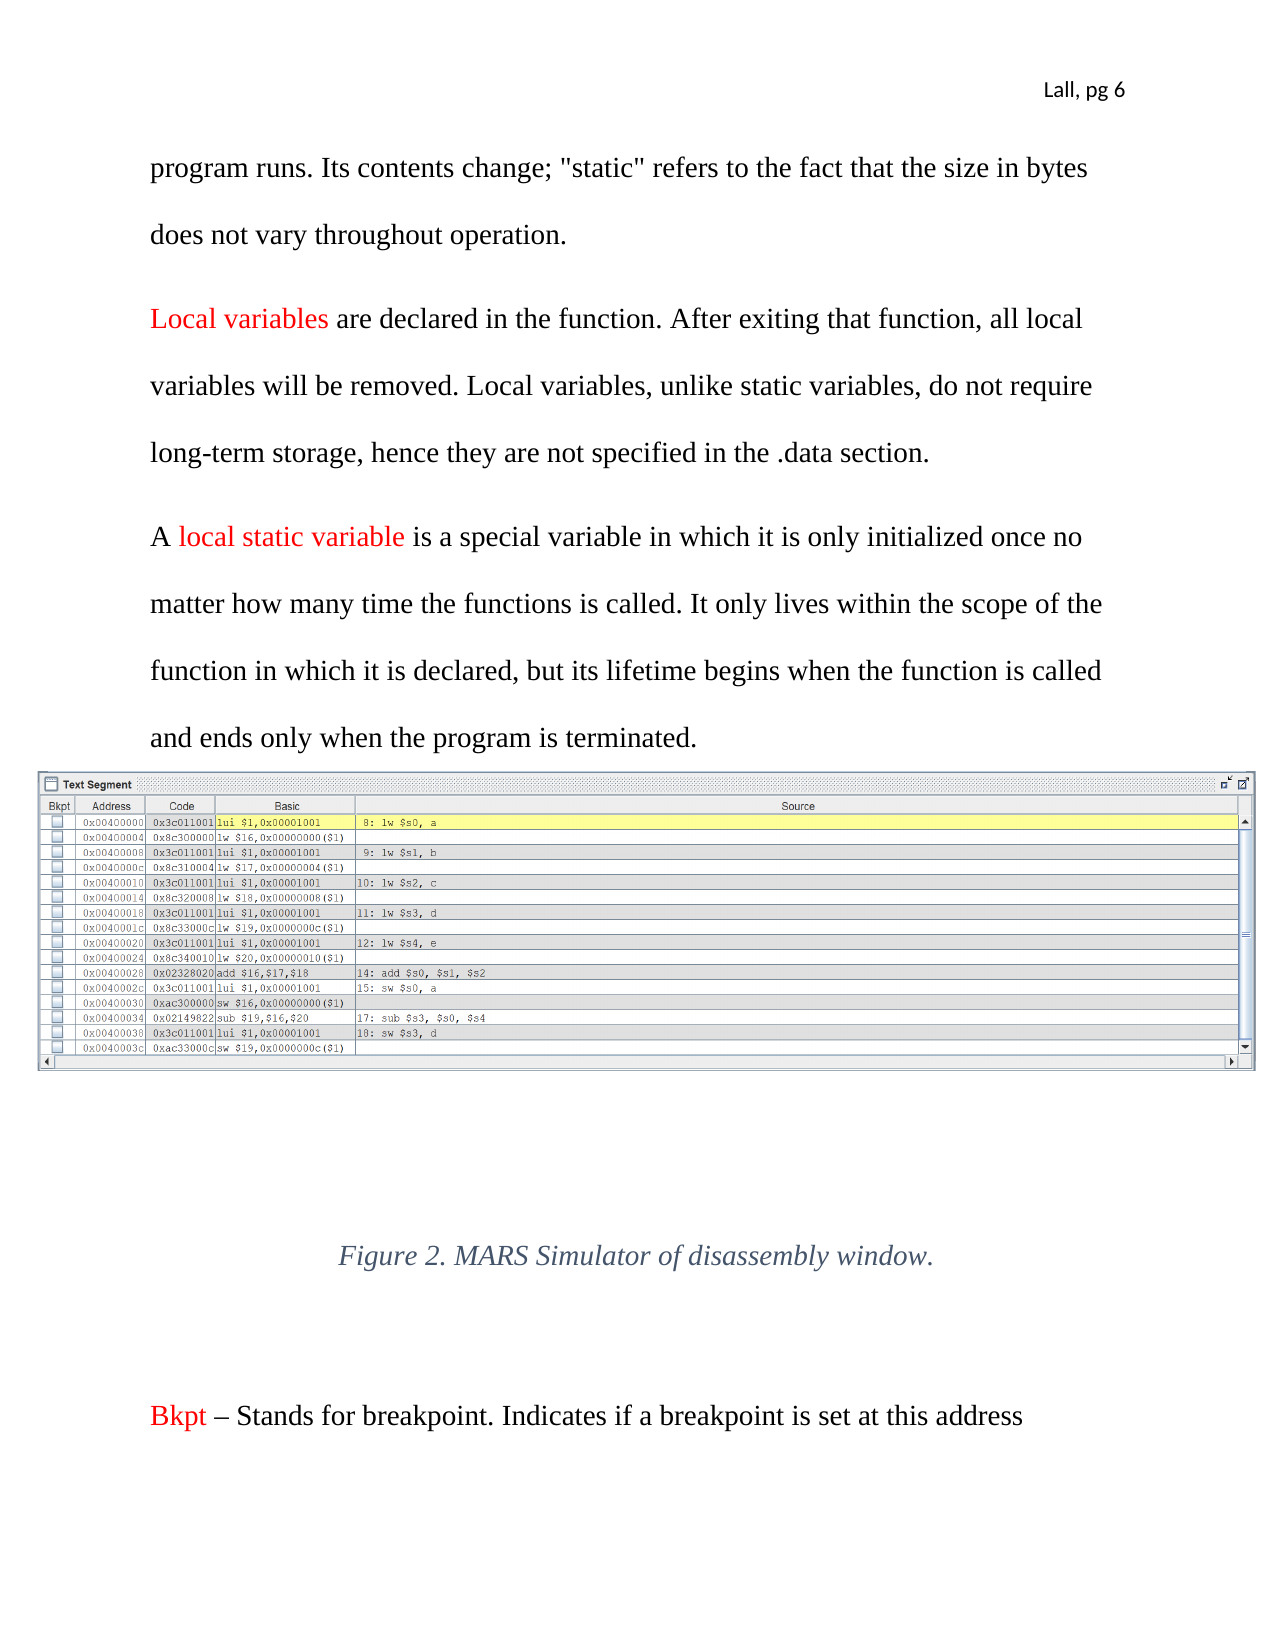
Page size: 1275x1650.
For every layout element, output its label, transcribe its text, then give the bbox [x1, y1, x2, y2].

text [150, 150, 1125, 251]
picture [37, 771, 1256, 1071]
text A local static variable is a special variable in which it is only initialized once no matter how many time the functions is called. It only lives within the scope of the function in which it is declared, but its lifetime begins when the function is called and ends only when the program is terminated. [150, 519, 1125, 753]
text Figure 2. MARS Simulator of disassembly window. [150, 1238, 1125, 1271]
text Bkpt – Stands for breakpoint. Indicates if a breakpoint is set at this address [150, 1398, 1125, 1431]
text Local variables are declared in the function. After exiting that function, all local variables will be removed. Local variables, unlike static variables, do not require long-term storage, hence they are not specified in the .data section. [150, 301, 1125, 468]
